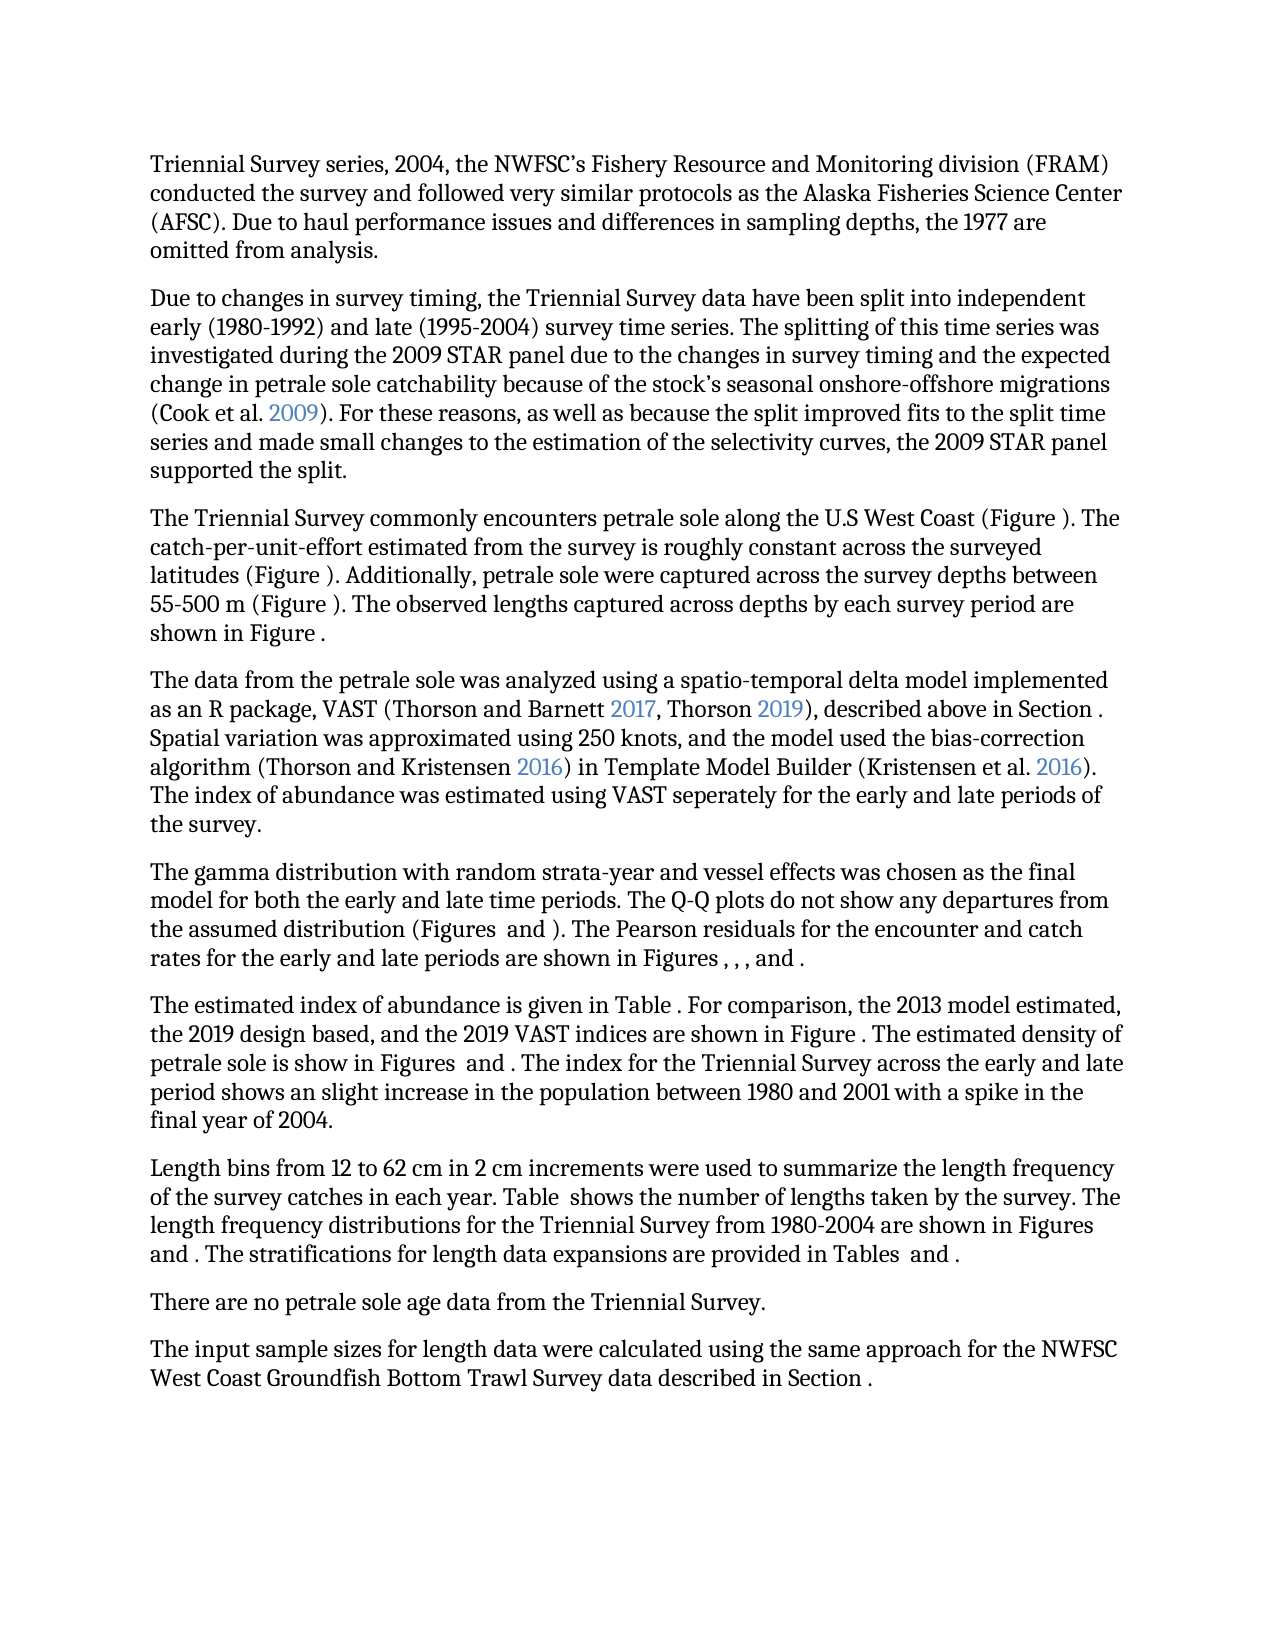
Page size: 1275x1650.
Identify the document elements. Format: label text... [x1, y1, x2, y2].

text The estimated index of abundance is given in Table . For comparison, the 2013 model estimated, the 2019 design based, and the 2019 VAST indices are shown in Figure . The estimated density of petrale sole is show in Figures and . The index for the Triennial Survey across the early and late period shows an slight increase in the population between 1980 and 2001 with a spike in the final year of 2004. [150, 991, 1125, 1135]
text The Triennial Survey commonly encounters petrale sole along the U.S West Coast (Figure ). The catch-per-unit-effort estimated from the survey is roughly constant across the surveyed latitudes (Figure ). Additionally, petrale sole were captured across the survey depths between 55-500 m (Figure ). The observed lengths captured across depths by each survey period are shown in Figure . [150, 504, 1125, 647]
text The gamma distribution with random strata-year and vessel effects was chosen as the final model for both the early and late time periods. The Q-Q plots do not show any departures from the assumed distribution (Figures and ). The Pearson residuals for the encounter and catch rates for the early and late periods are shown in Figures , , , and . [150, 857, 1125, 972]
text There are no petrale sole age data from the Triennial Survey. [150, 1287, 1125, 1316]
text The data from the petrale sole was analyzed using a spatio-temporal delta model implemented as an R package, VAST (Thorson and Barnett 2017, Thorson 2019), described above in Section . Spatial variation was approximated using 250 knots, and the model used the bias-correction algorithm (Thorson and Kristensen 2016) in Template Model Builder (Kristensen et al. 2016). The index of abundance was estimated using VAST seperately for the early and late periods of the survey. [150, 666, 1125, 839]
text Length bins from 12 to 62 cm in 2 cm increments were used to summarize the length frequency of the survey catches in each year. Table shows the number of lengths taken by the survey. The length frequency distributions for the Triennial Survey from 1980-2004 are shown in Figures and . The stratifications for length data expansions are provided in Tables and . [150, 1154, 1125, 1269]
text The input sample sizes for length data were calculated using the same approach for the NWFSC West Coast Groundfish Bottom Trawl Survey data described in Section . [150, 1335, 1125, 1392]
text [150, 150, 1125, 265]
text Due to changes in survey timing, the Triennial Survey data have been split into independent early (1980-1992) and late (1995-2004) survey time series. The splitting of this time series was investigated during the 2009 STAR panel due to the changes in survey timing and the expected change in petrale sole catchability because of the stock’s seasonal onshore-offshore migrations (Cook et al. 2009). For these reasons, as well as because the split improved fits to the split time series and made small changes to the estimation of the selectivity curves, the 2009 STAR panel supported the split. [150, 284, 1125, 485]
